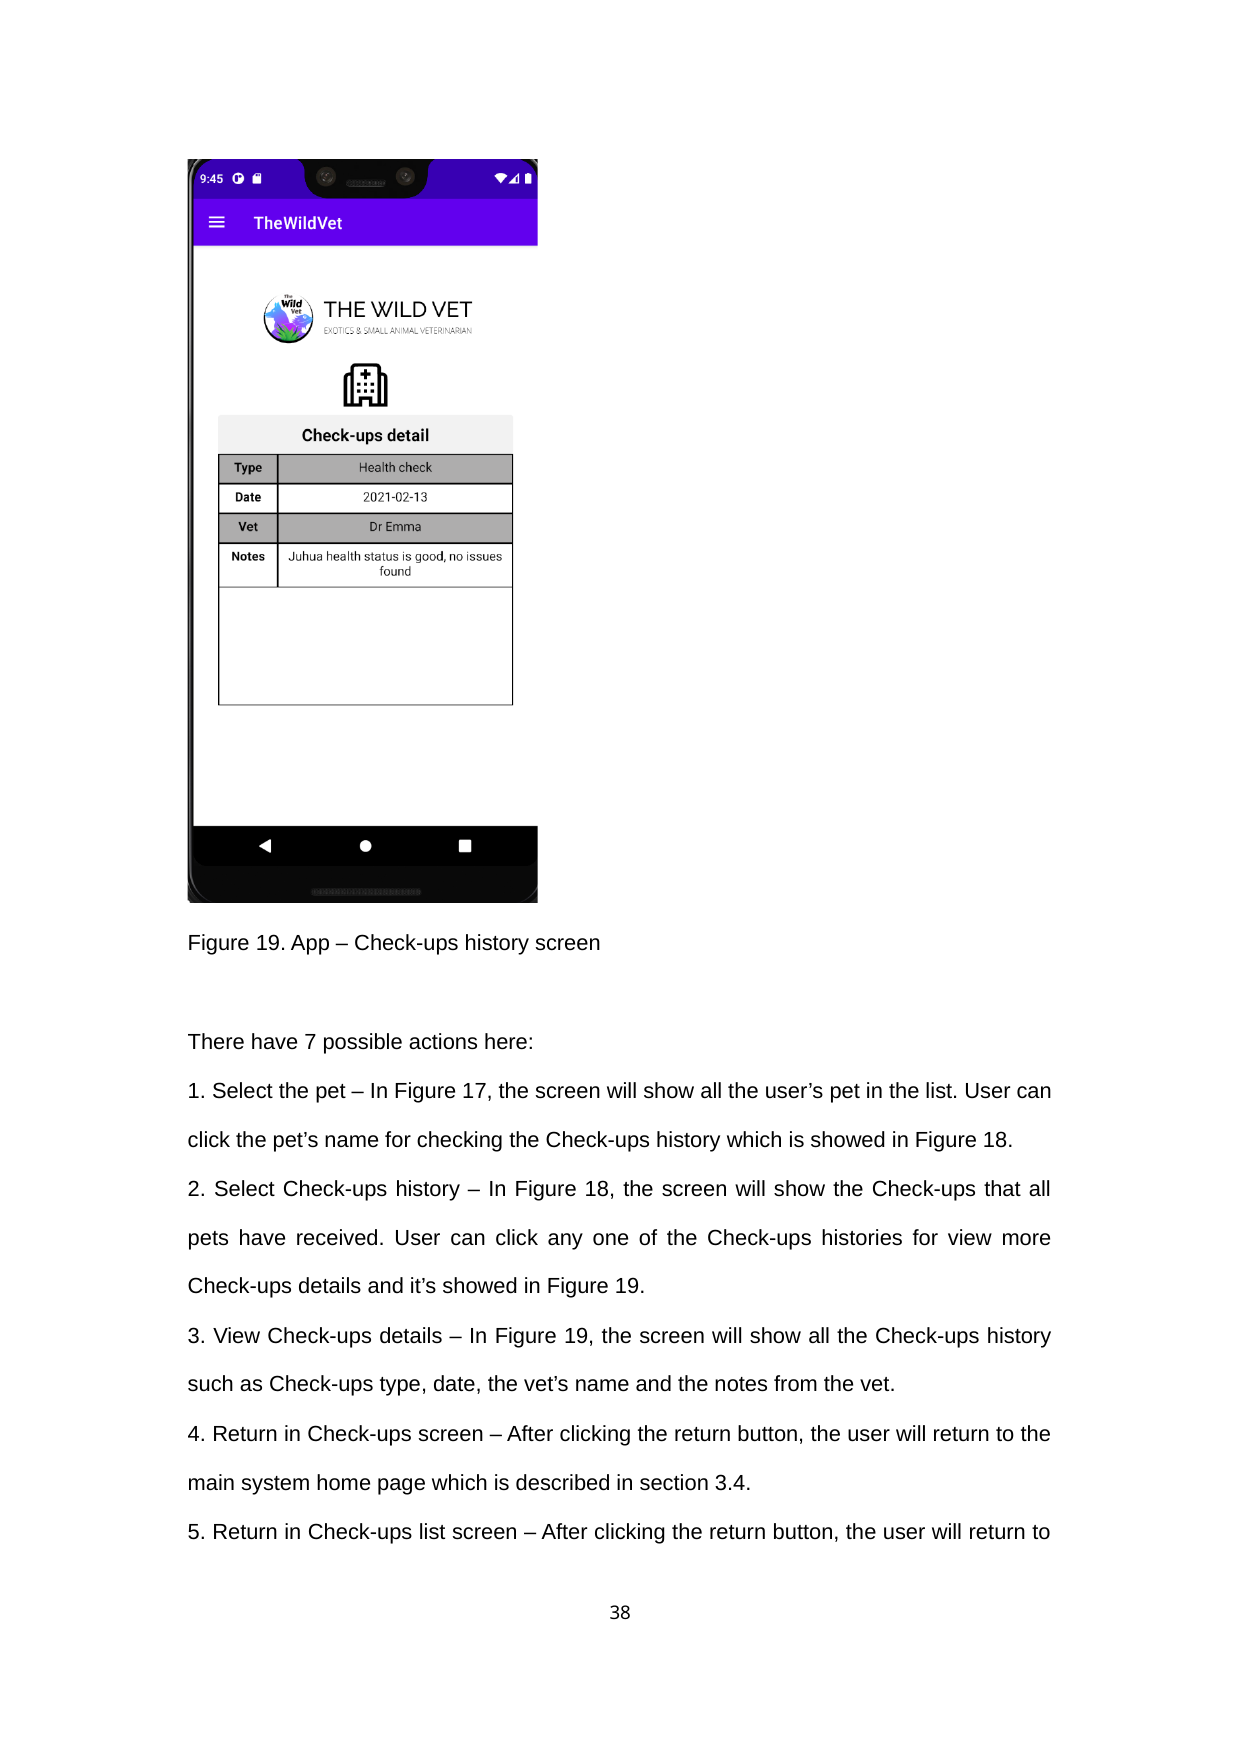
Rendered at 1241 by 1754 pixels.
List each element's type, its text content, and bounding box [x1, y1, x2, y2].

text 3. View Check-ups details – In Figure 19, the screen will show all the Check-ups history such as Check-ups type, date, the vet’s name and the notes from the vet. [187, 1319, 1053, 1400]
text 2. Select Check-ups history – In Figure 18, the screen will show the Check-ups that all pets have received. User can click any one of the Check-ups histories for view more Check-ups details and it’s showed in Figure 19. [187, 1172, 1053, 1302]
text 4. Return in Check-ups screen – After clicking the return button, the user will return to the main system home page which is described in section 3.4. [187, 1417, 1053, 1498]
text 1. Select the pet – In Figure 17, the screen will show all the user’s pet in the list. User can click the pet’s name for checking the Check-ups history which is showed in Figure 18. [187, 1074, 1053, 1155]
picture [187, 159, 538, 903]
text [187, 1515, 1053, 1547]
text Figure 19. App – Check-ups history screen [187, 926, 1053, 959]
text There have 7 possible actions here: [187, 1025, 1053, 1057]
